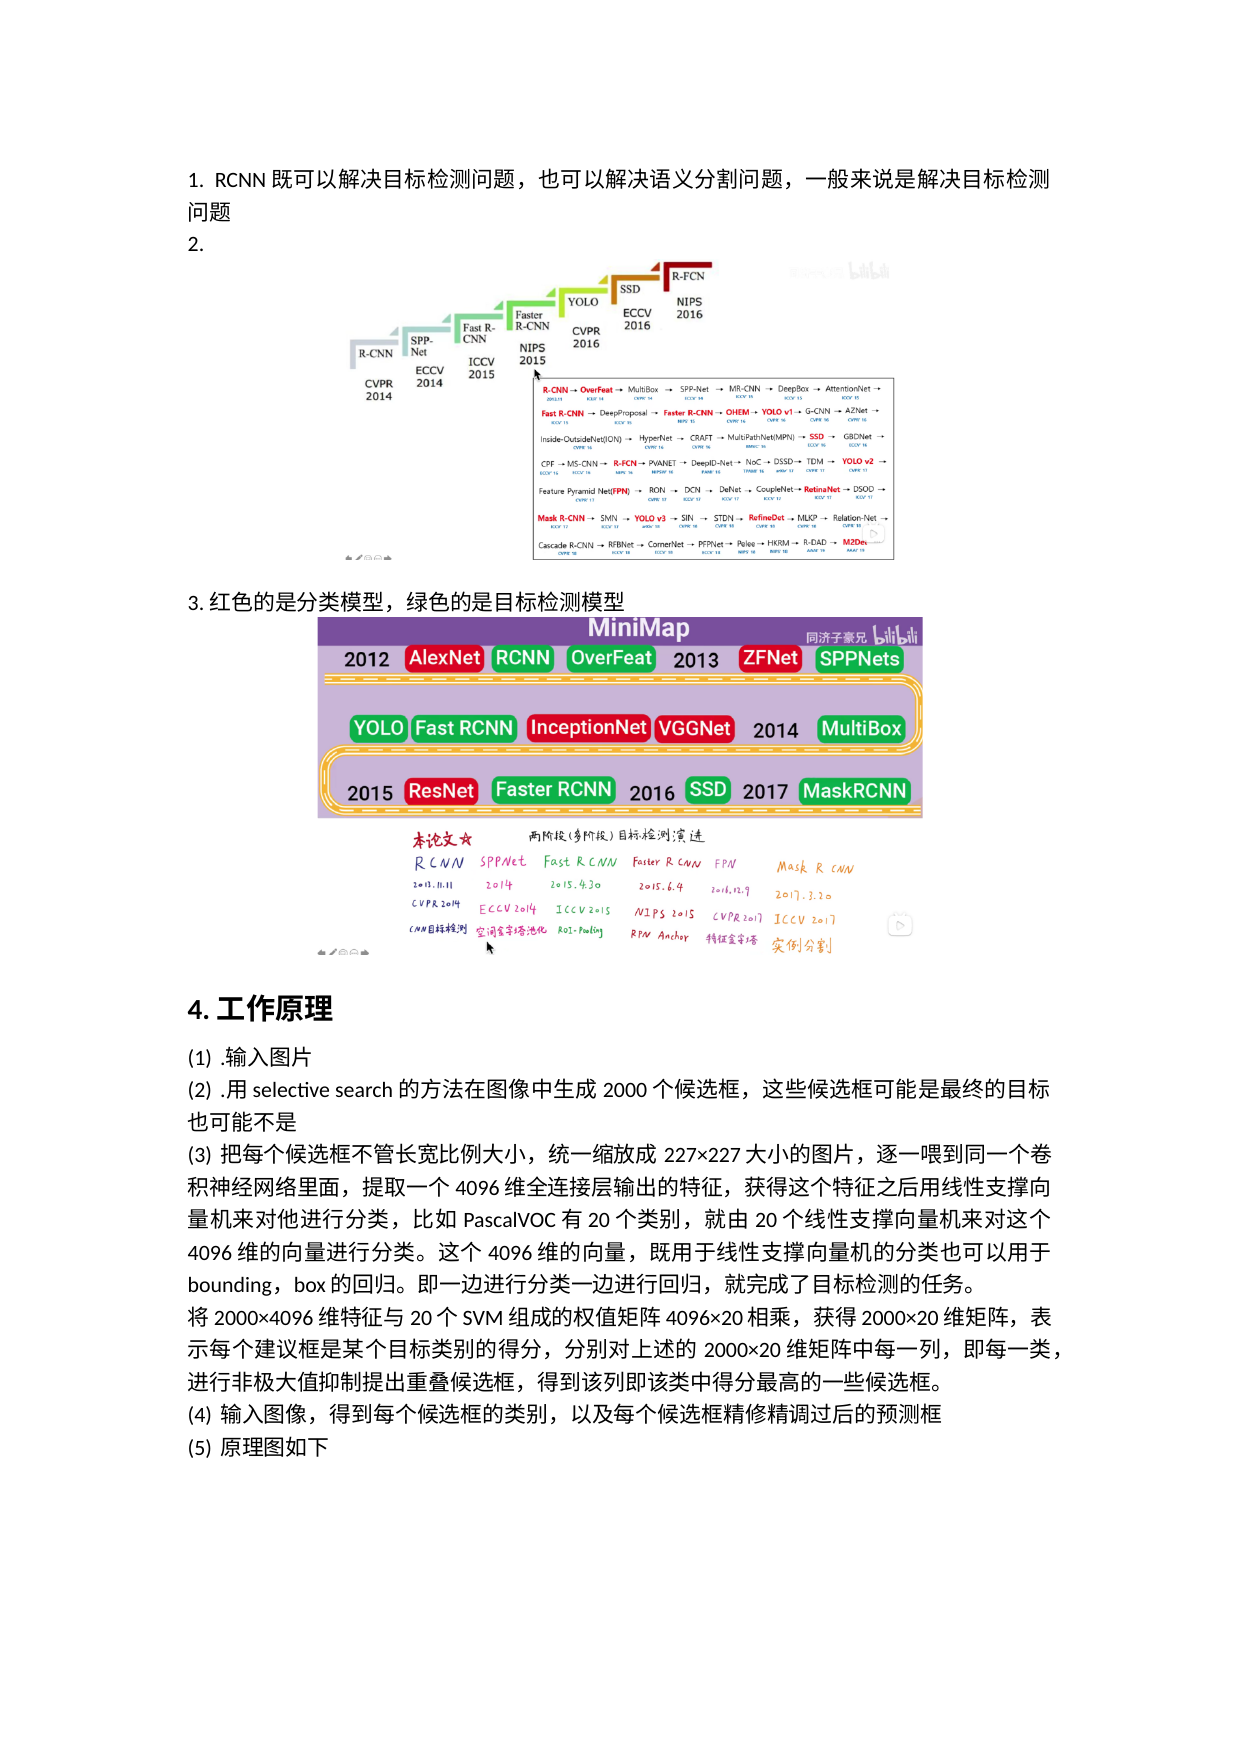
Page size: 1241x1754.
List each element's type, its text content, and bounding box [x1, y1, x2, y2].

list 把每个候选框不管长宽比例大小，统一缩放成227×227大小的图片，逐一喂到同一个卷积神经网络里面，提取一个4096维全连接层输出的特征，获得这个特征之后用线性支撑向量机来对他进行分类，比如PascalVOC有20个类别，就由20个线性支撑向量机来对这个4096维的向量进行分类。这个4096维的向量，既用于线性支撑向量机的分类也可以用于bounding，box的回归。即一边进行分类一边进行回归，就完成了目标检测的任务。 [187, 1137, 1053, 1299]
list 原理图如下 [187, 1429, 1053, 1462]
list .用selective search的方法在图像中生成2000个候选框，这些候选框可能是最终的目标也可能不是 [187, 1072, 1053, 1137]
picture [317, 617, 923, 955]
picture [345, 259, 895, 560]
list 输入图像，得到每个候选框的类别，以及每个候选框精修精调过后的预测框 [187, 1397, 1053, 1429]
list .输入图片 [187, 1039, 1053, 1072]
list RCNN既可以解决目标检测问题，也可以解决语义分割问题，一般来说是解决目标检测问题 [187, 162, 1053, 227]
list 工作原理 [187, 974, 1053, 1039]
list 将2000×4096维特征与20个SVM组成的权值矩阵4096×20相乘，获得2000×20维矩阵，表示每个建议框是某个目标类别的得分，分别对上述的2000×20维矩阵中每一列，即每一类，进行非极大值抑制提出重叠候选框，得到该列即该类中得分最高的一些候选框。 [187, 1299, 1053, 1397]
list 红色的是分类模型，绿色的是目标检测模型 [187, 584, 1053, 617]
